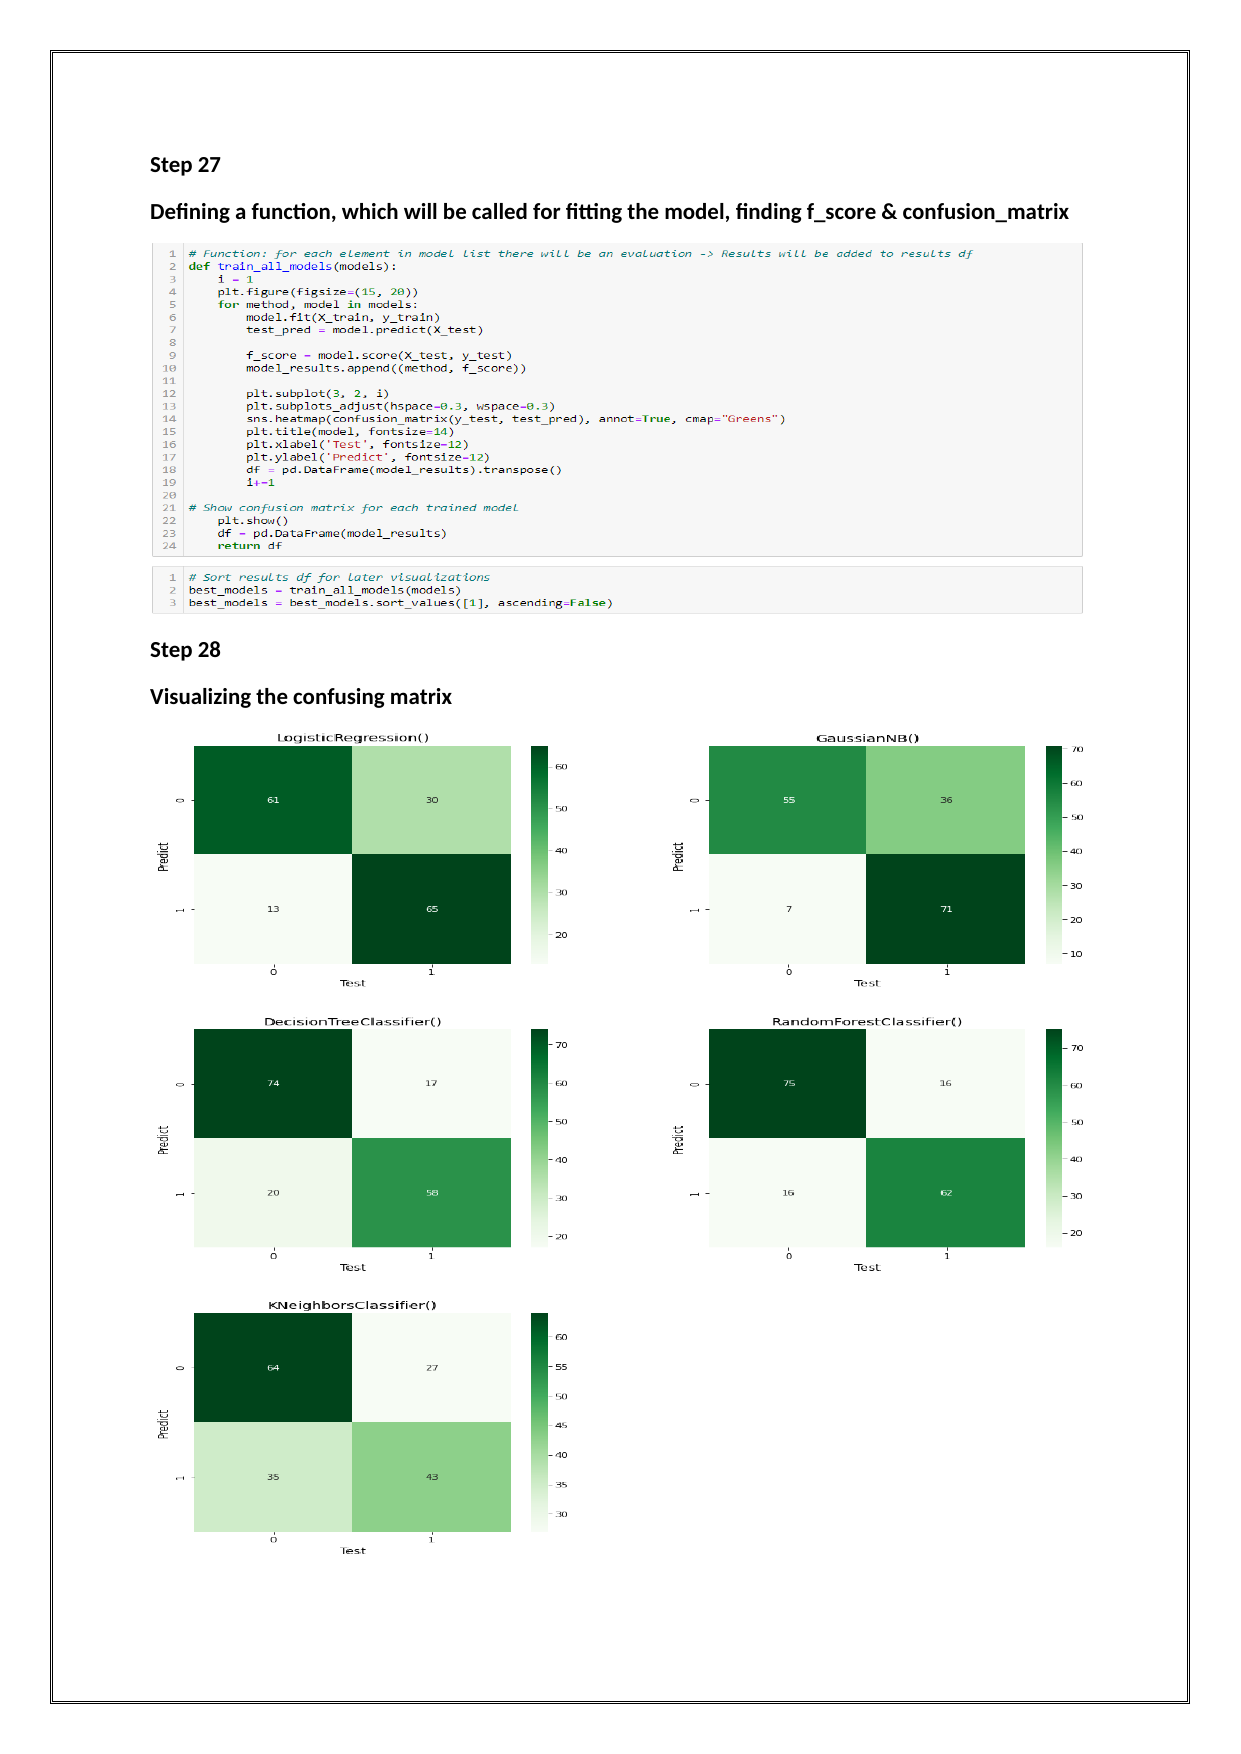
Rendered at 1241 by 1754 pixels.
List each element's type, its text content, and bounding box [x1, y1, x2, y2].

text Step 27 [150, 150, 1090, 178]
picture [150, 243, 1084, 617]
picture [150, 729, 1090, 1561]
text Defining a function, which will be called for fitting the model, finding f_score & confusion_matrix [150, 197, 1090, 225]
text Visualizing the confusing matrix [150, 682, 1090, 710]
text Step 28 [150, 635, 1090, 663]
